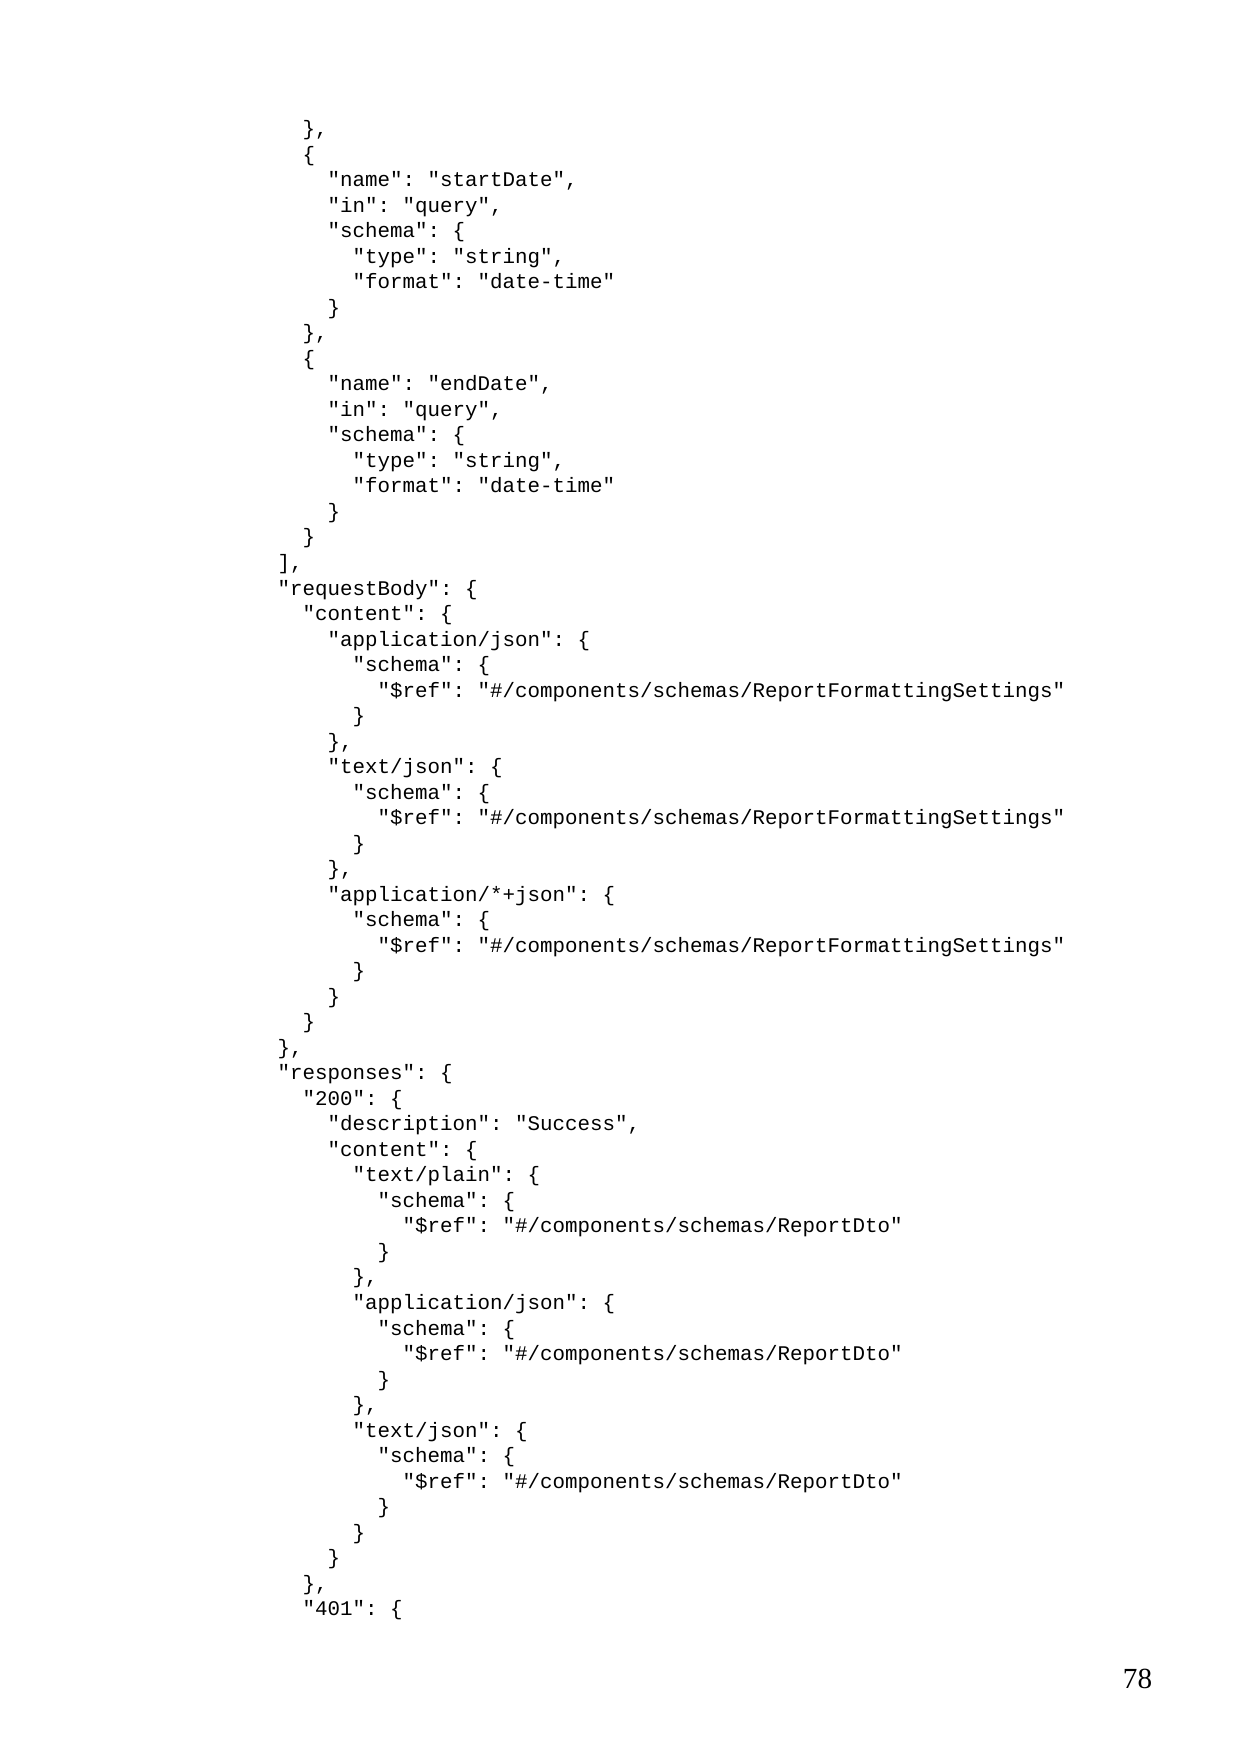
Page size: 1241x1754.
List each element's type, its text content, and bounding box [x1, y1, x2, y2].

text } [177, 501, 1152, 524]
text "text/json": { [177, 756, 1152, 780]
text "$ref": "#/components/schemas/ReportDto" [177, 1216, 1152, 1239]
text }, [177, 1394, 1152, 1418]
text } [177, 526, 1152, 550]
text "description": "Success", [177, 1113, 1152, 1137]
text "requestBody": { [177, 577, 1152, 601]
text "name": "startDate", [177, 169, 1152, 193]
text } [177, 1496, 1152, 1520]
text } [177, 960, 1152, 984]
text "$ref": "#/components/schemas/ReportDto" [177, 1343, 1152, 1367]
text "$ref": "#/components/schemas/ReportFormattingSettings" [177, 679, 1152, 703]
text } [177, 705, 1152, 729]
text "schema": { [177, 909, 1152, 933]
text "schema": { [177, 1190, 1152, 1214]
text "schema": { [177, 1318, 1152, 1341]
text "in": "query", [177, 195, 1152, 218]
text "$ref": "#/components/schemas/ReportFormattingSettings" [177, 935, 1152, 958]
text }, [177, 322, 1152, 346]
text "$ref": "#/components/schemas/ReportDto" [177, 1471, 1152, 1494]
text "401": { [177, 1598, 1152, 1622]
text "type": "string", [177, 450, 1152, 473]
text "name": "endDate", [177, 373, 1152, 397]
text "200": { [177, 1088, 1152, 1112]
text }, [177, 1573, 1152, 1596]
text "content": { [177, 1139, 1152, 1163]
text }, [177, 731, 1152, 754]
text } [177, 1522, 1152, 1545]
text ], [177, 552, 1152, 576]
text "in": "query", [177, 399, 1152, 422]
text "$ref": "#/components/schemas/ReportFormattingSettings" [177, 807, 1152, 831]
text { [177, 348, 1152, 371]
text } [177, 297, 1152, 320]
text }, [177, 858, 1152, 882]
text "application/json": { [177, 1292, 1152, 1316]
text }, [177, 1267, 1152, 1290]
text "application/json": { [177, 628, 1152, 652]
text } [177, 1369, 1152, 1392]
text "type": "string", [177, 246, 1152, 269]
text "text/plain": { [177, 1164, 1152, 1188]
text } [177, 833, 1152, 856]
text } [177, 986, 1152, 1009]
text "responses": { [177, 1062, 1152, 1086]
text "content": { [177, 603, 1152, 627]
text { [177, 144, 1152, 167]
text "application/*+json": { [177, 884, 1152, 907]
text "format": "date-time" [177, 475, 1152, 499]
text "schema": { [177, 654, 1152, 678]
text } [177, 1547, 1152, 1571]
text } [177, 1011, 1152, 1035]
text "schema": { [177, 220, 1152, 244]
text "schema": { [177, 424, 1152, 448]
text } [177, 1241, 1152, 1265]
text "format": "date-time" [177, 271, 1152, 295]
text "schema": { [177, 782, 1152, 805]
text }, [177, 1037, 1152, 1061]
text }, [177, 118, 1152, 142]
text "text/json": { [177, 1420, 1152, 1443]
text "schema": { [177, 1445, 1152, 1469]
